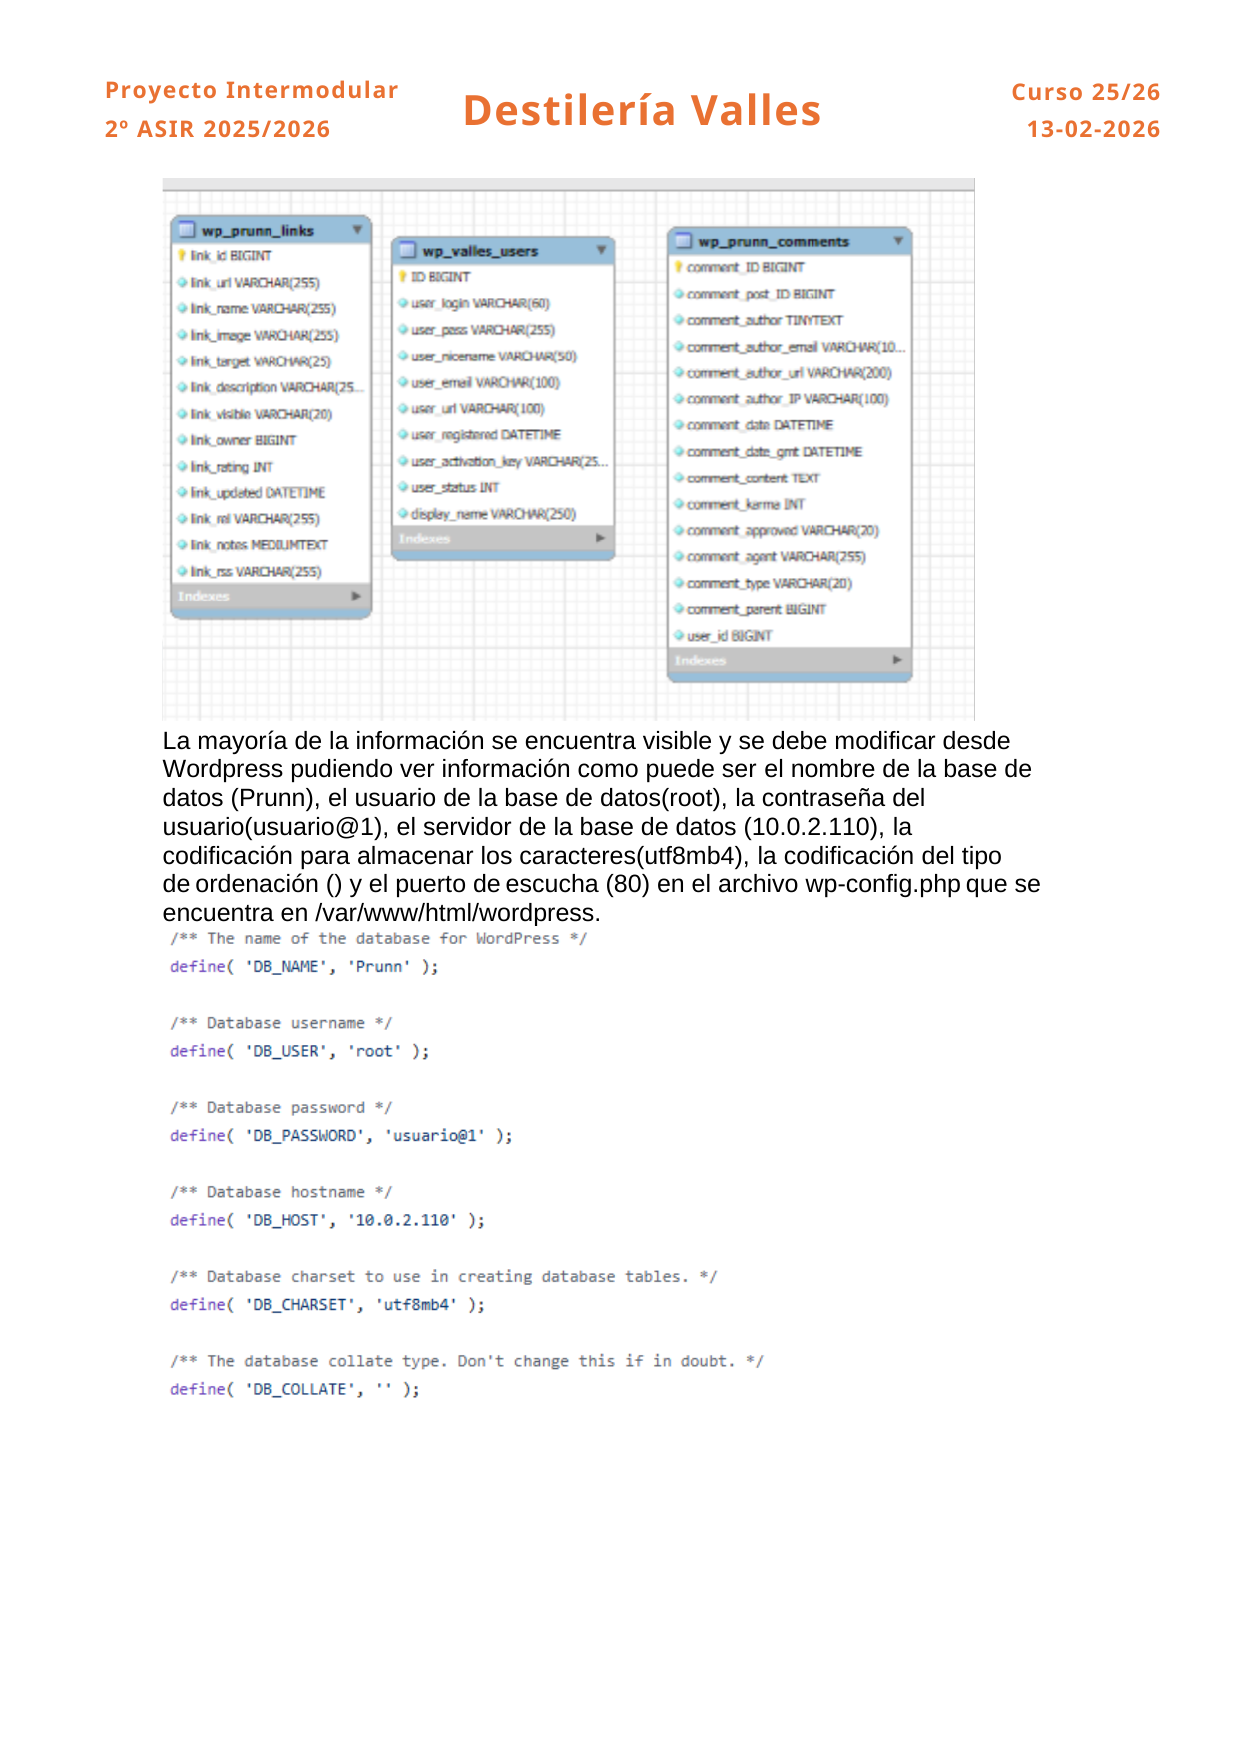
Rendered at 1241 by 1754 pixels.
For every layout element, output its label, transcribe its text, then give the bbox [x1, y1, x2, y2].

picture [162, 178, 975, 721]
picture [162, 926, 769, 1404]
text La mayoría de la información se encuentra visible y se debe modificar desde Wordpress pudiendo ver información como puede ser el nombre de la base de datos (Prunn), el usuario de la base de datos(root), la contraseña del usuario(usuario@1), el servidor de la base de datos (10.0.2.110), la codificación para almacenar los caracteres(utf8mb4), la codificación del tipo de ordenación () y el puerto de escucha (80) en el archivo wp-config.php que se encuentra en /var/www/html/wordpress. [162, 726, 1078, 927]
